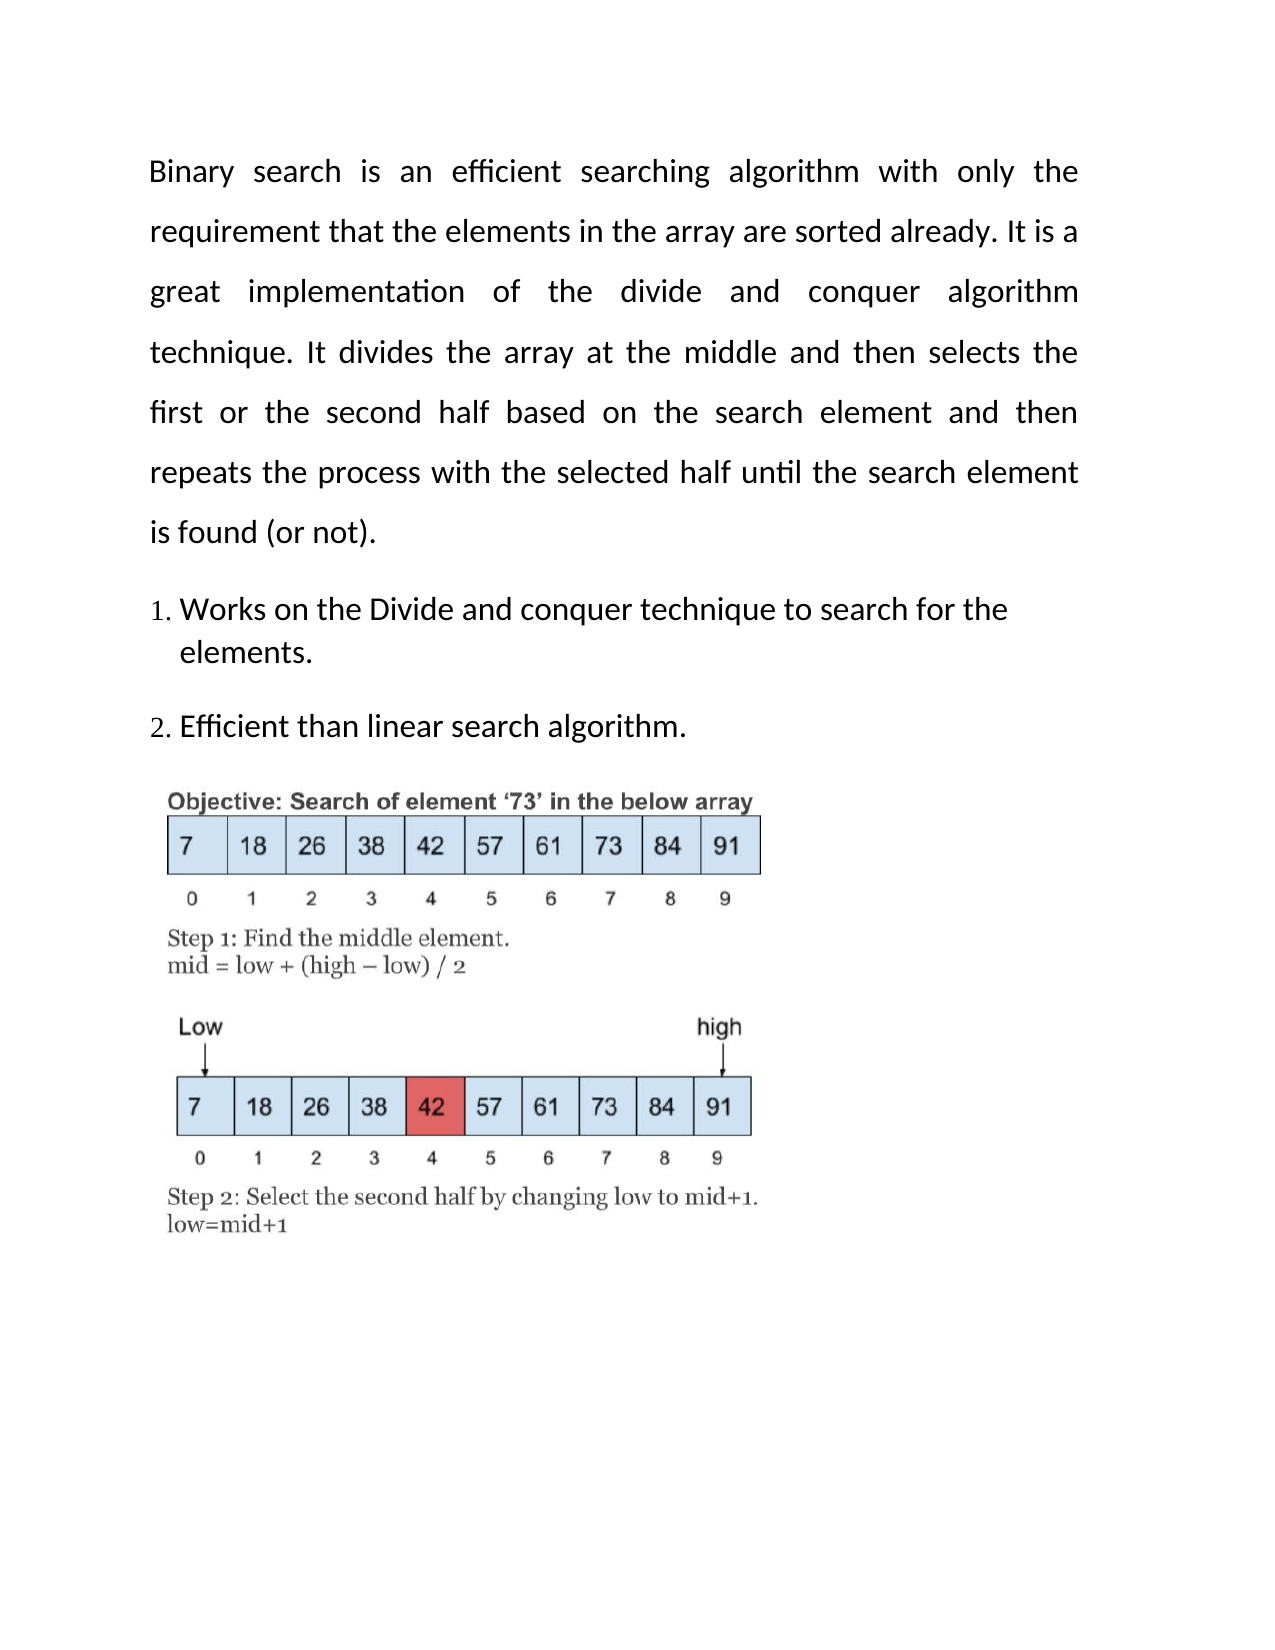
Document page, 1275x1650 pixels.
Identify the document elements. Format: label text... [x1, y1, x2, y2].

text Binary search is an efficient searching algorithm with only the requirement that the elements in the array are sorted already. It is a great implementation of the divide and conquer algorithm technique. It divides the array at the middle and then selects the first or the second half based on the search element and then repeats the process with the selected half until the search element is found (or not). [148, 150, 1080, 552]
list Efficient than linear search algorithm. [150, 706, 1080, 746]
list Works on the Divide and conquer technique to search for the elements. [150, 588, 1080, 672]
picture [150, 778, 778, 1252]
